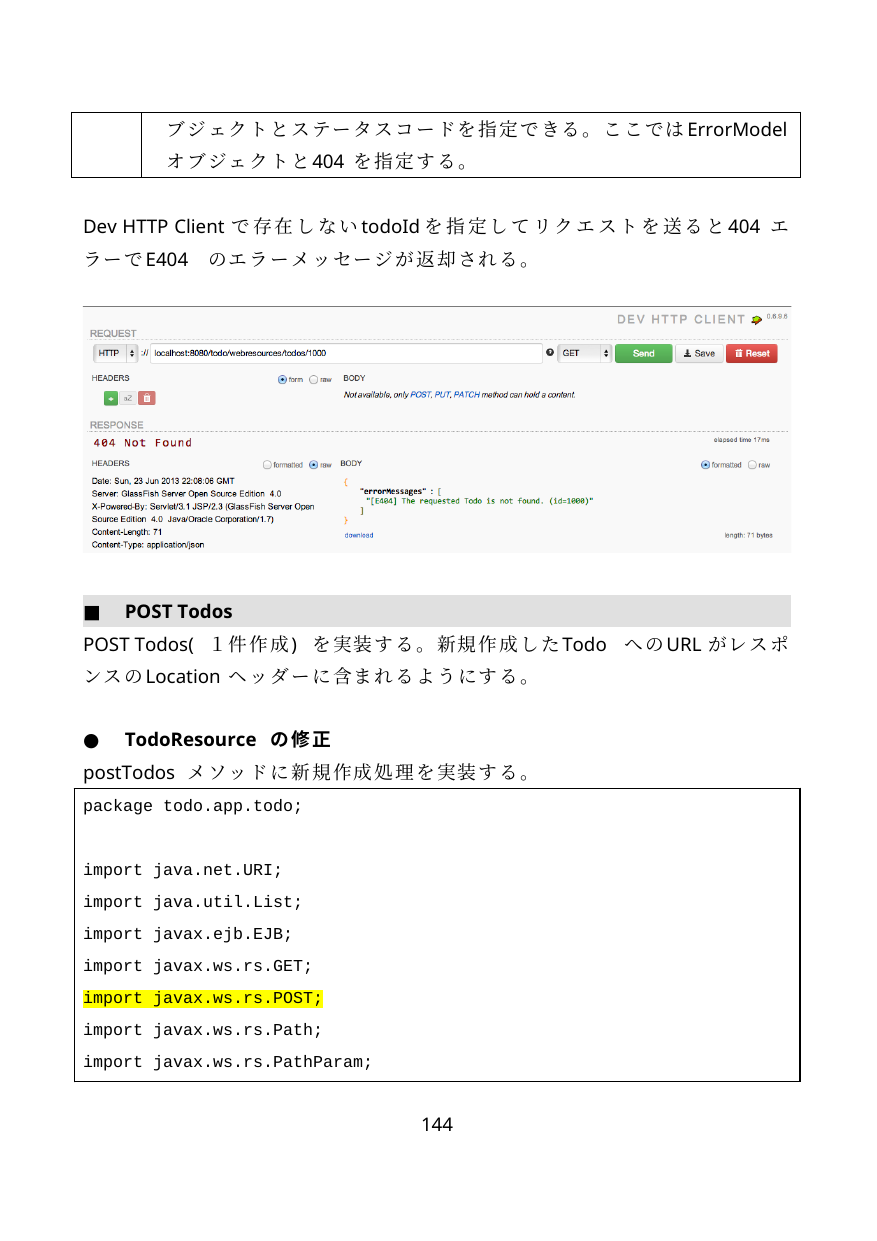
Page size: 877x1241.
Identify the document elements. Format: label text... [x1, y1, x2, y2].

text import javax.ws.rs.PathParam; [75, 1044, 799, 1081]
text import java.net.URI; [83, 855, 791, 887]
text postTodosメソッドに新規作成処理を実装する。 [83, 755, 791, 787]
text package todo.app.todo; [75, 789, 799, 823]
text import javax.ws.rs.POST; [83, 983, 791, 1015]
text import javax.ws.rs.GET; [83, 951, 791, 983]
text import javax.ws.rs.Path; [83, 1015, 791, 1044]
text Dev HTTP Clientで存在しないtodoIdを指定してリクエストを送ると404エラーでE404のエラーメッセージが返却される。 [83, 210, 791, 274]
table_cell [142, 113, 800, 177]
text import javax.ejb.EJB; [83, 919, 791, 951]
picture [82, 306, 792, 553]
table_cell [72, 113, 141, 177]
text import java.util.List; [83, 887, 791, 919]
subtitle TodoResourceの修正 [83, 723, 791, 755]
subtitle POST Todos [83, 595, 791, 627]
text POST Todos(１件作成)を実装する。新規作成したTodoへのURLがレスポンスのLocationヘッダーに含まれるようにする。 [83, 627, 791, 691]
